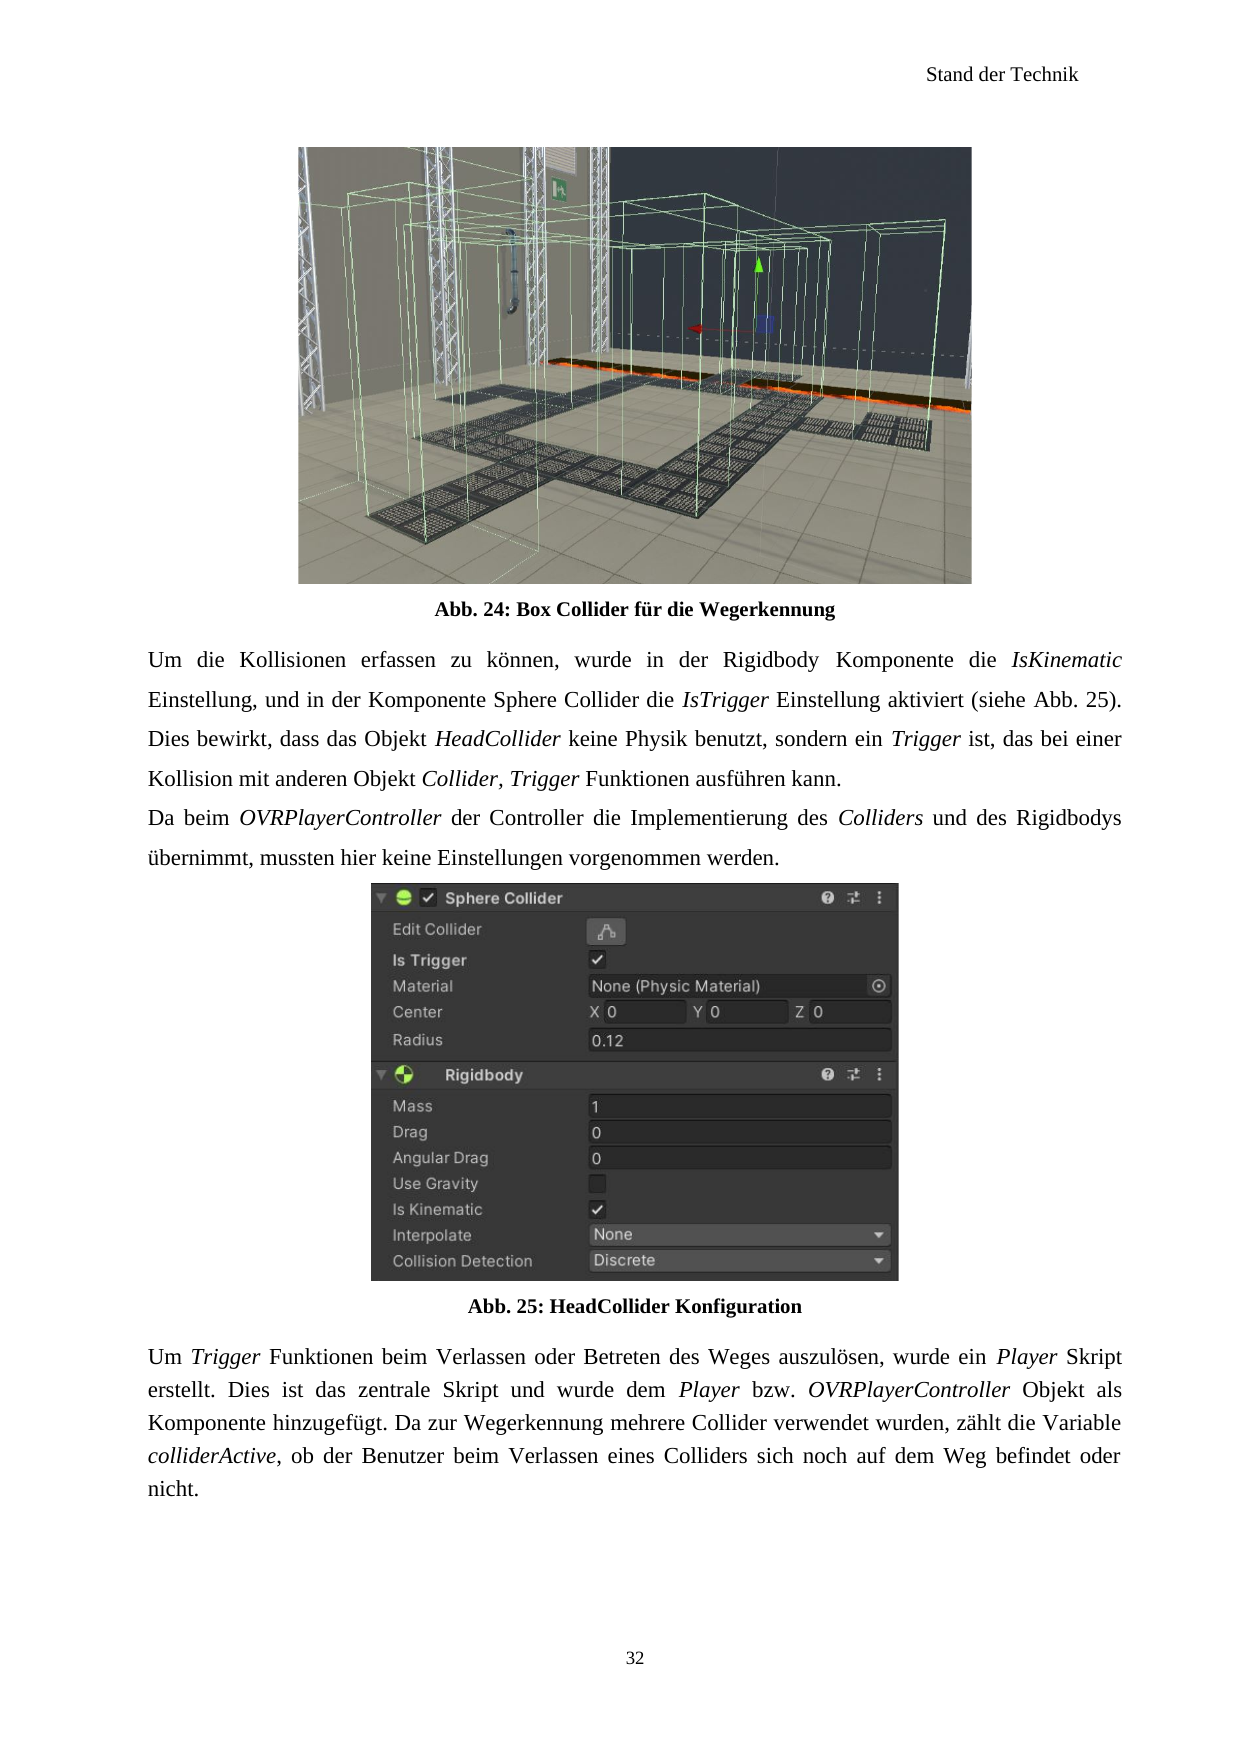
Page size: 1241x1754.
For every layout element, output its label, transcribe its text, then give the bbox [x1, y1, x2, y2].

text Um die Kollisionen erfassen zu können, wurde in der Rigidbody Komponente die IsKinematic Einstellung, und in der Komponente Sphere Collider die IsTrigger Einstellung aktiviert (siehe Abb. 25). Dies bewirkt, dass das Objekt HeadCollider keine Physik benutzt, sondern ein Trigger ist, das bei einer Kollision mit anderen Objekt Collider, Trigger Funktionen ausführen kann. [148, 646, 1122, 791]
picture [298, 147, 972, 584]
text Da beim OVRPlayerController der Controller die Implementierung des Colliders und des Rigidbodys übernimmt, mussten hier keine Einstellungen vorgenommen werden. [148, 804, 1122, 870]
text Um Trigger Funktionen beim Verlassen oder Betreten des Weges auszulösen, wurde ein Player Skript erstellt. Dies ist das zentrale Skript und wurde dem Player bzw. OVRPlayerController Objekt als Komponente hinzugefügt. Da zur Wegerkennung mehrere Collider verwendet wurden, zählt die Variable colliderActive, ob der Benutzer beim Verlassen eines Colliders sich noch auf dem Weg befindet oder nicht. [148, 1343, 1122, 1501]
picture [371, 883, 899, 1281]
